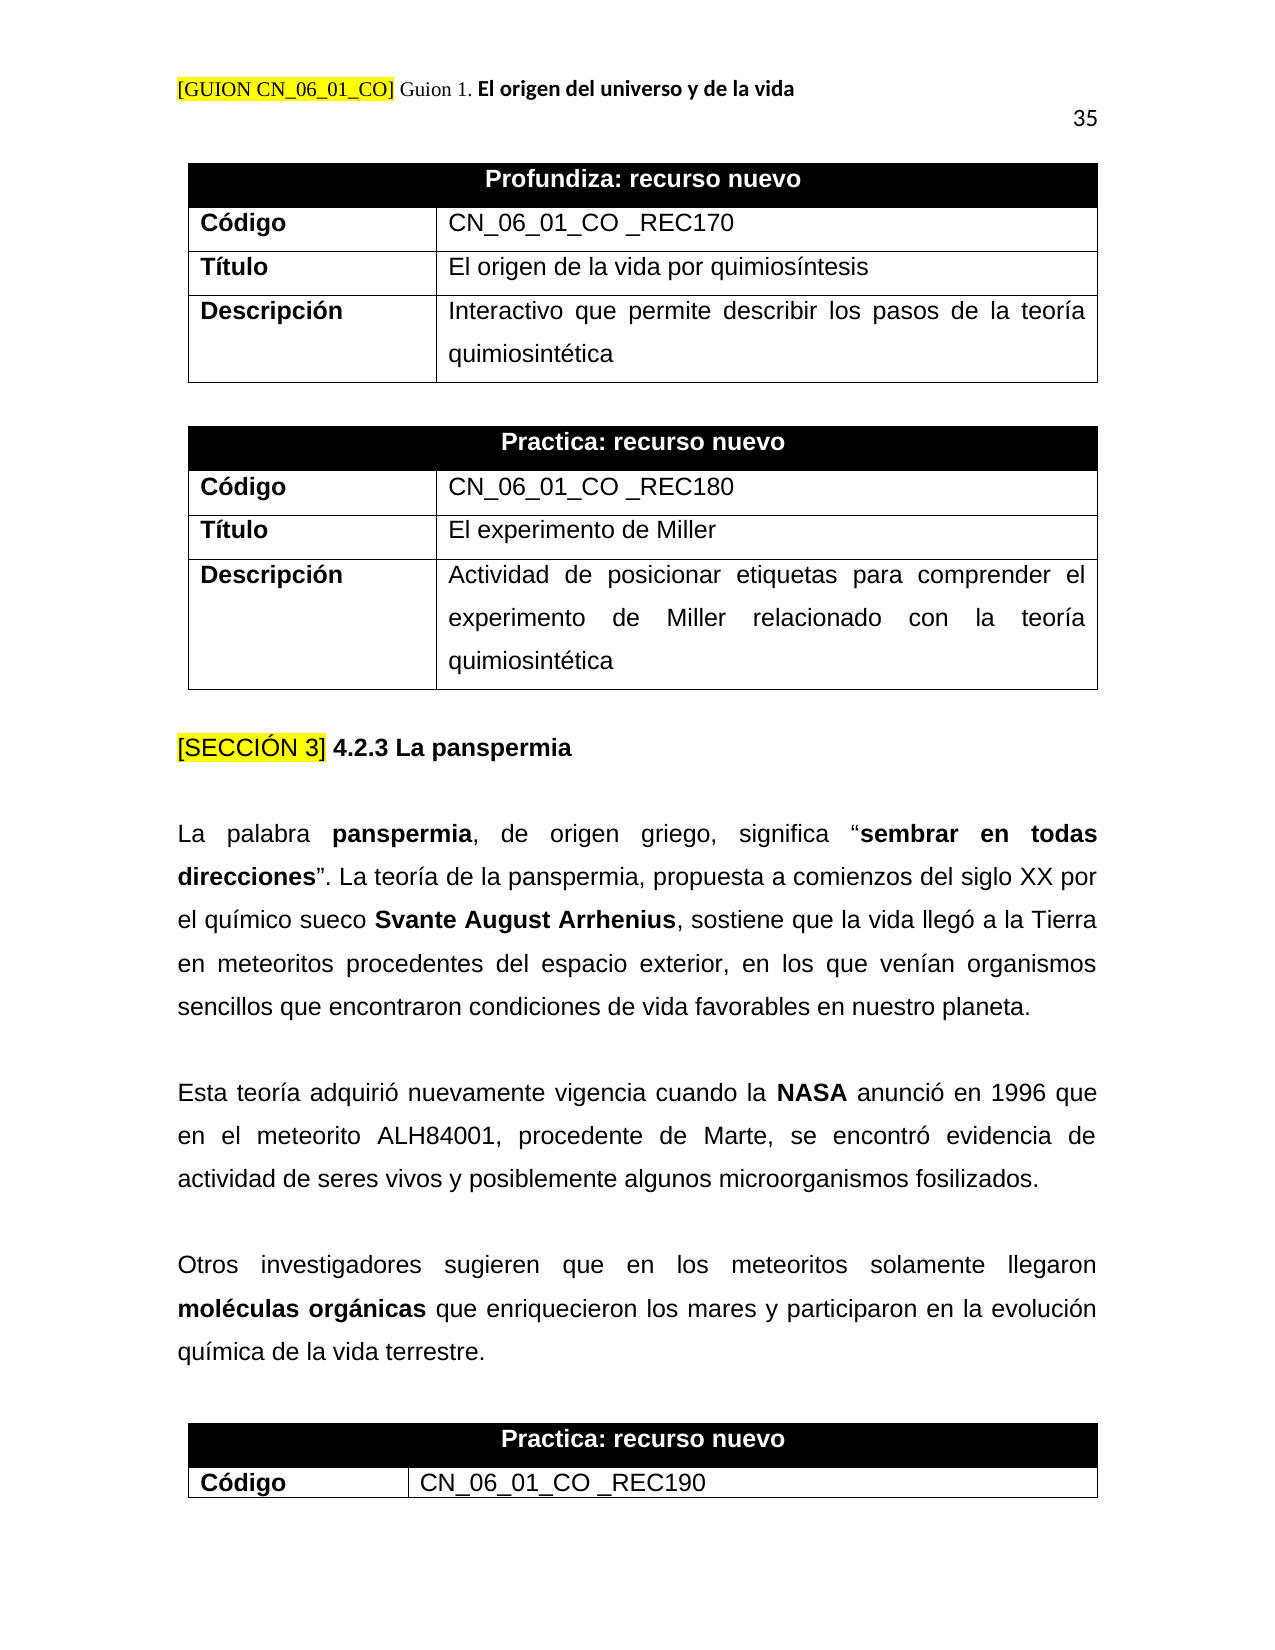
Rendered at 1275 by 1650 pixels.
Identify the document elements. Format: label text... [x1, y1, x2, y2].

table_cell Interactivo que permite describir los pasos de la teoría quimiosintética [437, 296, 1097, 382]
table_cell Código [189, 471, 436, 514]
table_cell CN_06_01_CO _REC170 [437, 208, 1097, 251]
table_header Practica: recurso nuevo [189, 428, 1097, 470]
table_cell Título [189, 252, 436, 295]
table_cell CN_06_01_CO _REC180 [437, 471, 1097, 514]
text [SECCIÓN 3] 4.2.3 La panspermia [326, 733, 1098, 762]
table_cell Código [189, 208, 436, 251]
table_header Practica: recurso nuevo [189, 1424, 1097, 1467]
text Otros investigadores sugieren que en los meteoritos solamente llegaron moléculas orgánicas que enriquecieron los mares y participaron en la evolución química de la vida terrestre. [177, 1251, 1098, 1366]
table_cell El experimento de Miller [437, 516, 1097, 558]
table_cell Código [189, 1468, 408, 1497]
text La palabra panspermia, de origen griego, significa “sembrar en todas direcciones”. La teoría de la panspermia, propuesta a comienzos del siglo XX por el químico sueco Svante August Arrhenius, sostiene que la vida llegó a la Tierra en meteoritos procedentes del espacio exterior, en los que venían organismos sencillos que encontraron condiciones de vida favorables en nuestro planeta. [177, 819, 1098, 1021]
table_cell CN_06_01_CO _REC190 [409, 1468, 1097, 1497]
table_header Profundiza: recurso nuevo [189, 164, 1097, 207]
table_cell El origen de la vida por quimiosíntesis [437, 252, 1097, 295]
text Esta teoría adquirió nuevamente vigencia cuando la NASA anunció en 1996 que en el meteorito ALH84001, procedente de Marte, se encontró evidencia de actividad de seres vivos y posiblemente algunos microorganismos fosilizados. [177, 1078, 1098, 1193]
table_cell Descripción [189, 296, 436, 382]
table_cell Actividad de posicionar etiquetas para comprender el experimento de Miller relacionado con la teoría quimiosintética [437, 560, 1097, 689]
table_cell Título [189, 516, 436, 558]
table_cell Descripción [189, 560, 436, 689]
